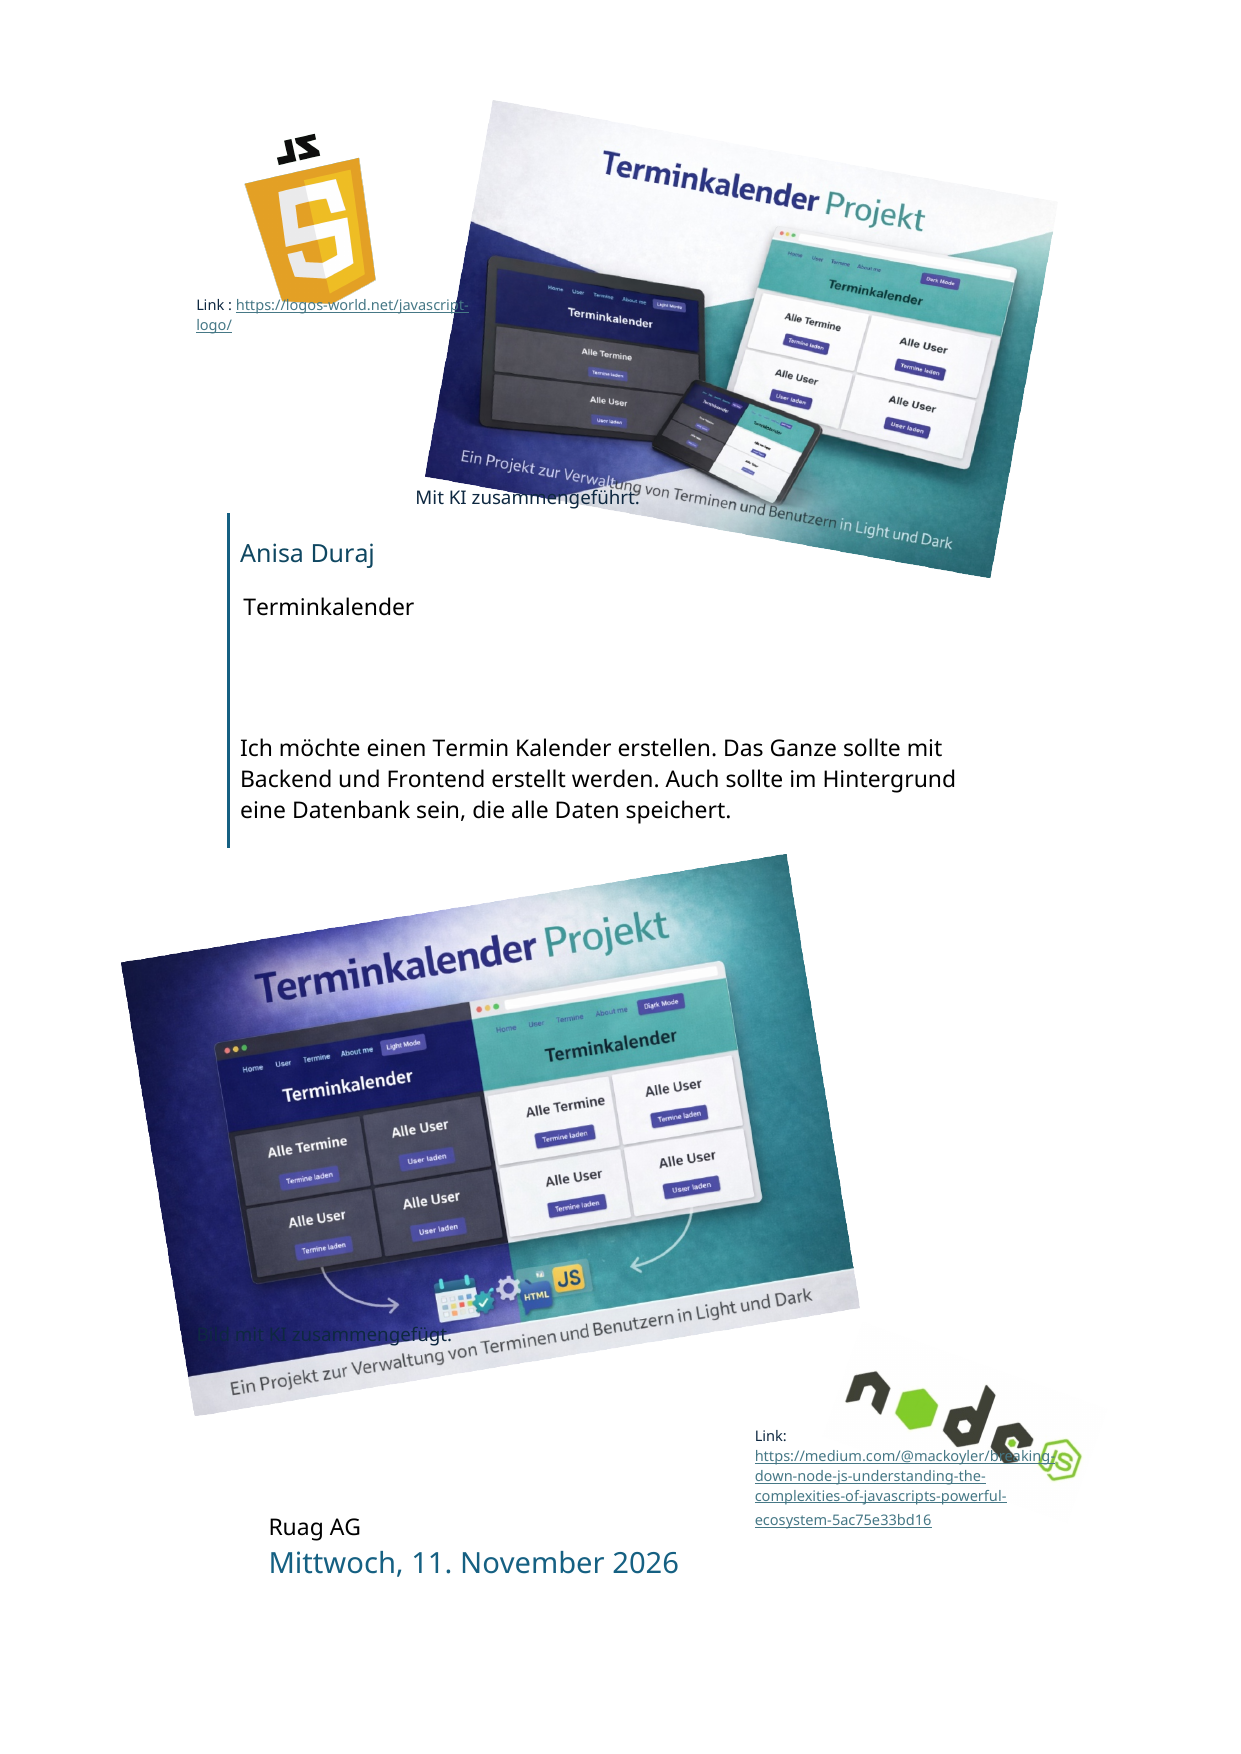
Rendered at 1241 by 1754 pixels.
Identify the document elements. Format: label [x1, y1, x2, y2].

picture [122, 854, 859, 1416]
picture [148, 100, 1058, 578]
picture [571, 495, 576, 503]
picture [823, 1321, 1109, 1523]
